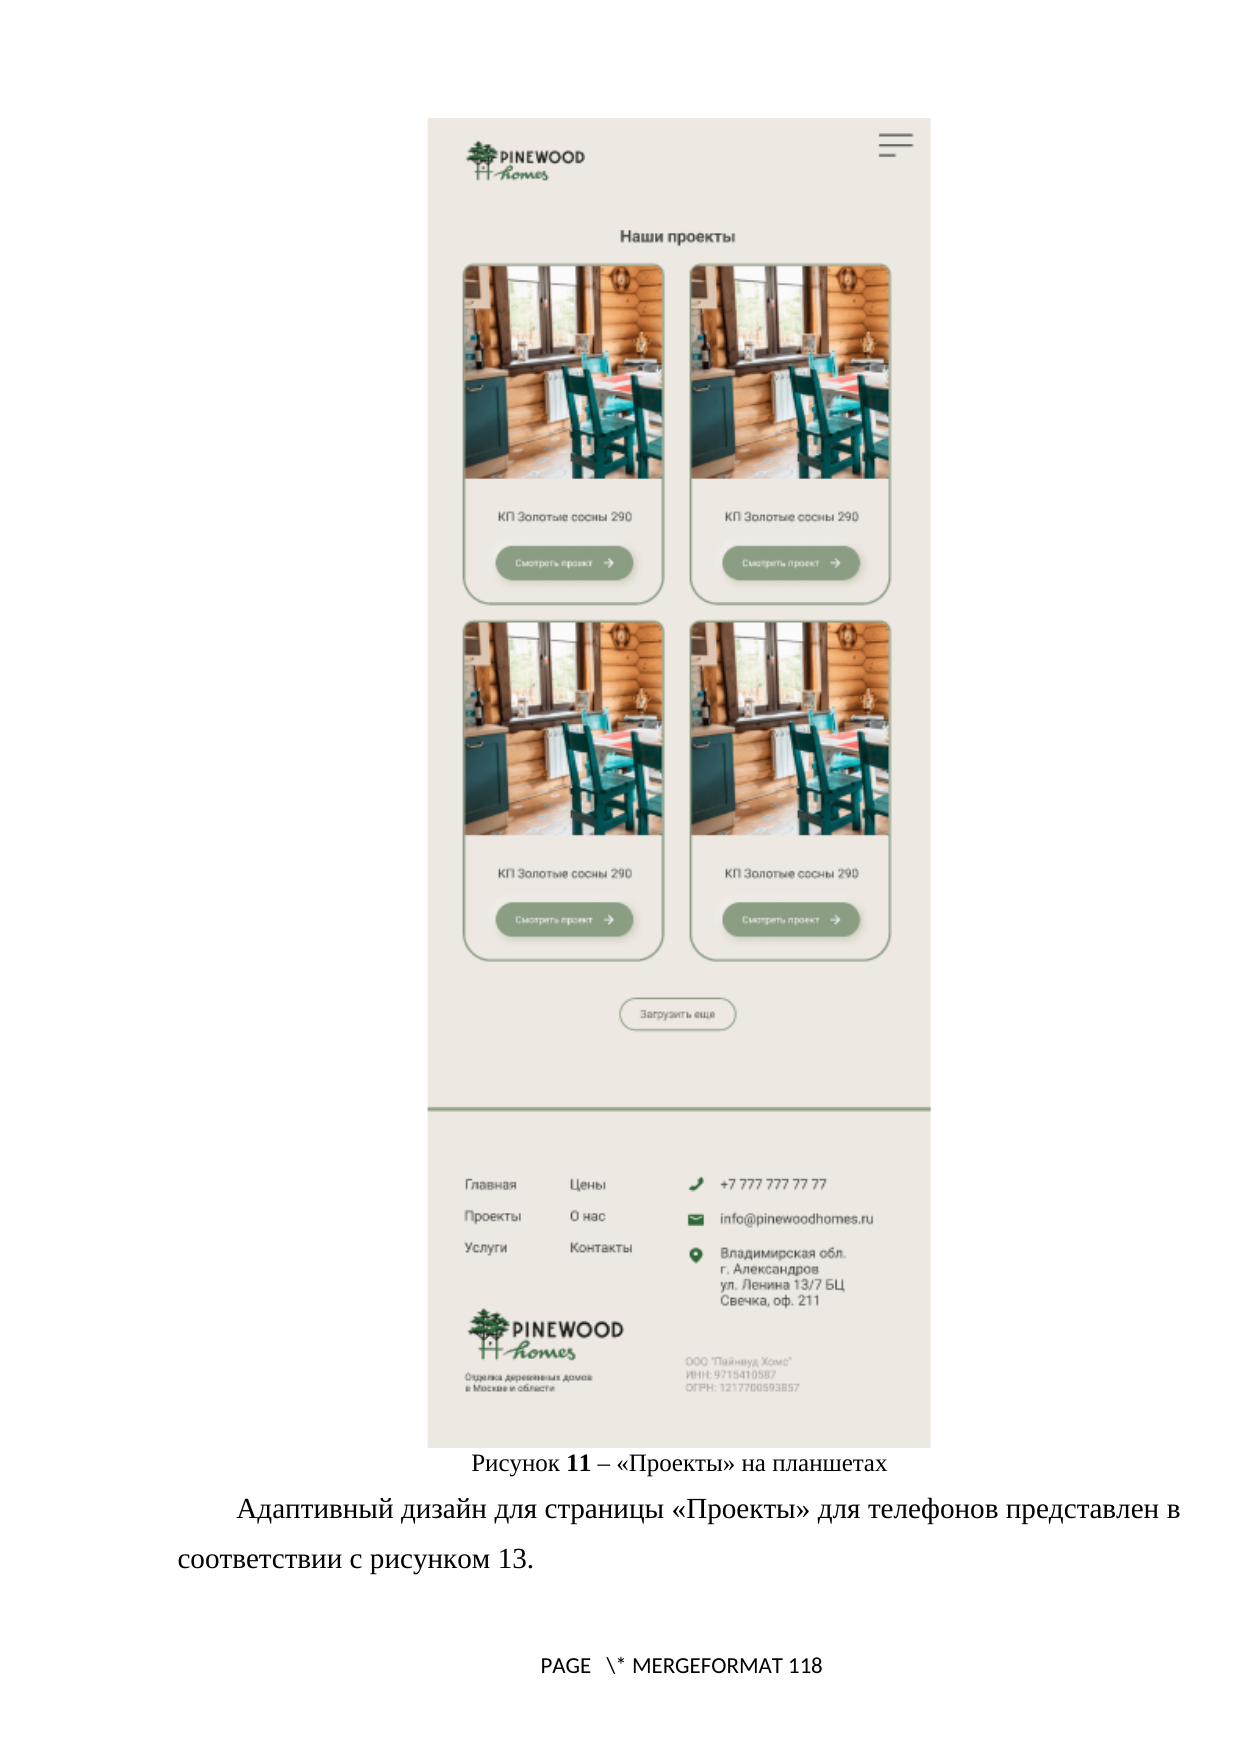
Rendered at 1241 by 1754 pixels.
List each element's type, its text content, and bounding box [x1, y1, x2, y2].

text Адаптивный дизайн для страницы «Проекты» для телефонов представлен в соответствии с рисунком 13. [177, 1491, 1181, 1575]
text Рисунок 12 – «Проекты» на планшетах [177, 1448, 1181, 1477]
picture [427, 118, 931, 1448]
